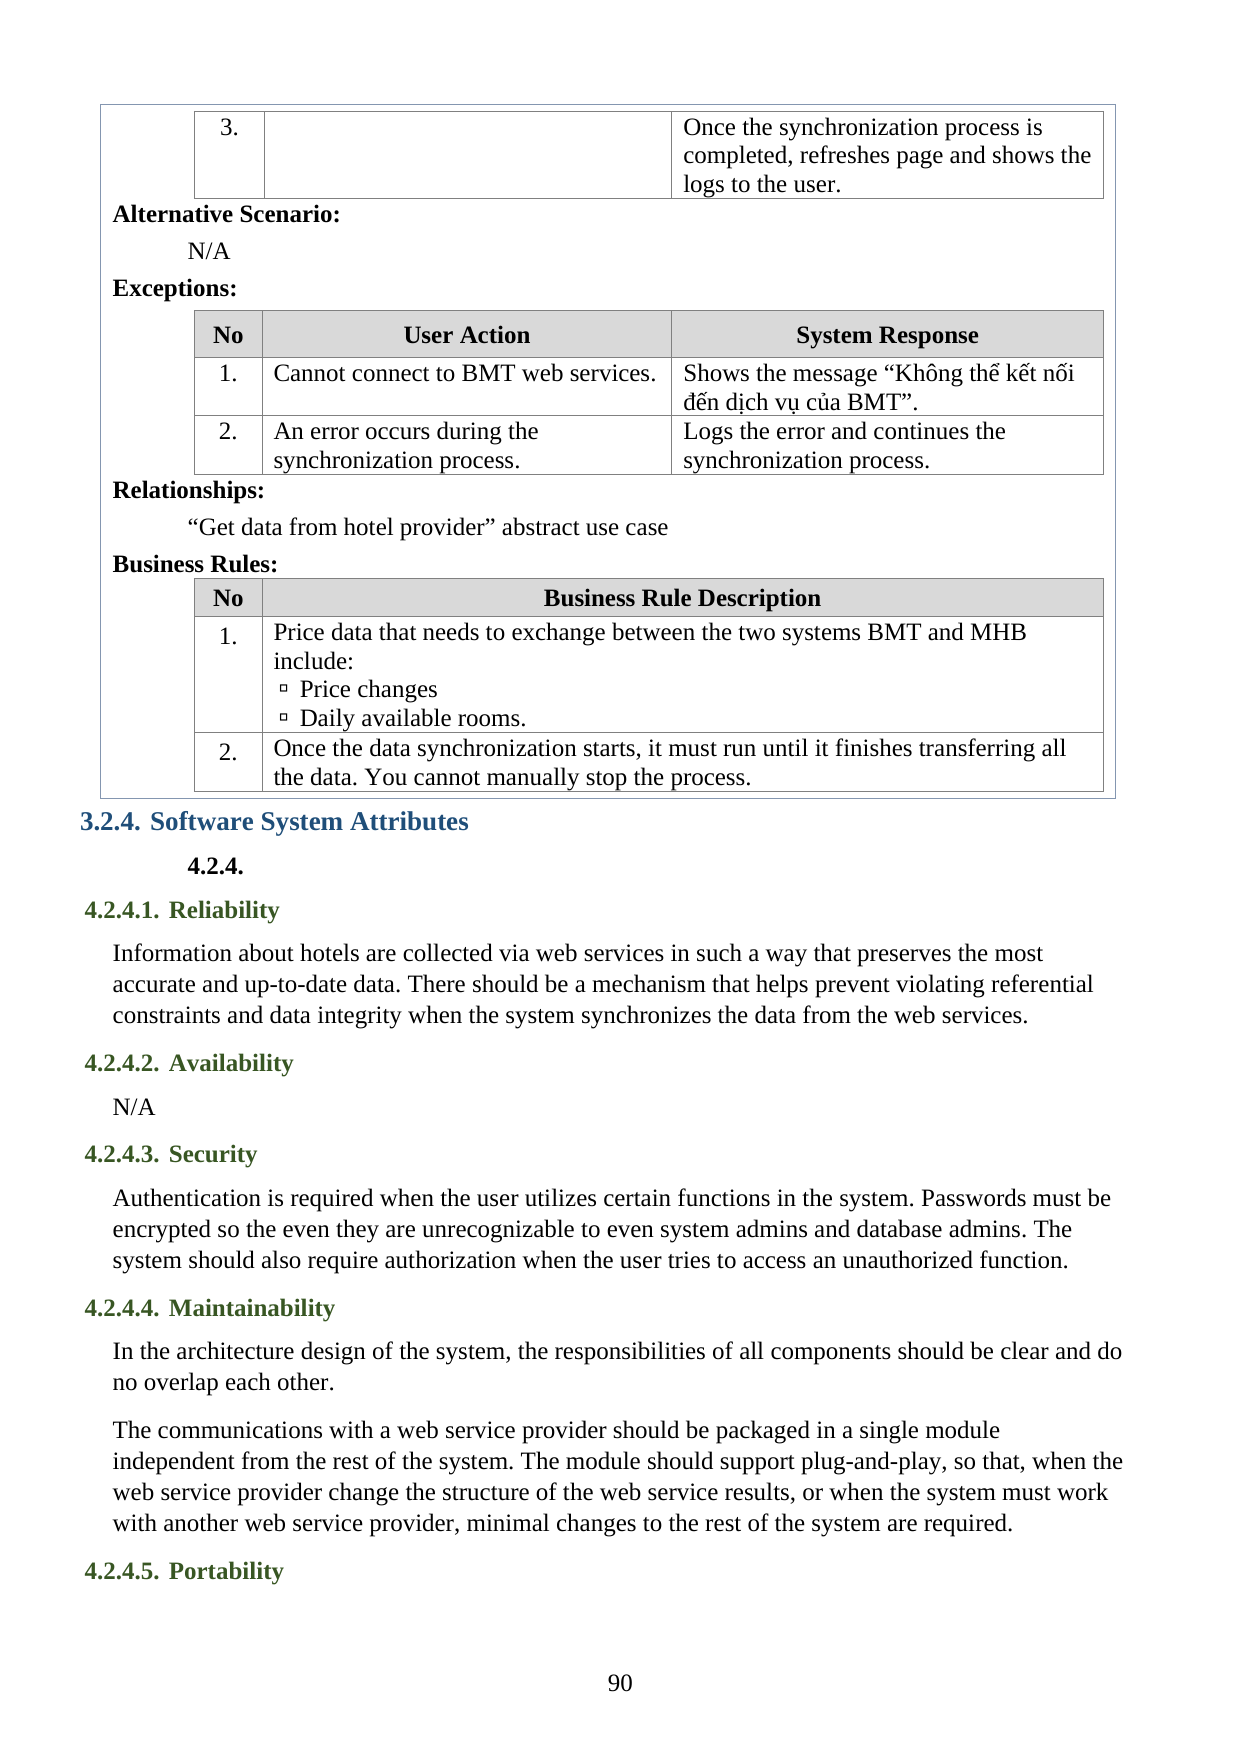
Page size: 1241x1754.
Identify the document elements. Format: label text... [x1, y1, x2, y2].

text Authentication is required when the user utilizes certain functions in the system. Passwords must be encrypted so the even they are unrecognizable to even system admins and database admins. The system should also require authorization when the user tries to access an unauthorized function. [112, 1183, 1128, 1274]
text N/A [112, 1092, 1128, 1120]
subtitle Software System Attributes [141, 805, 1128, 836]
text Information about hotels are collected via web services in such a way that preserves the most accurate and up-to-date data. There should be a mechanism that helps prevent violating referential constraints and data integrity when the system synchronizes the data from the web services. [112, 938, 1128, 1029]
text In the architecture design of the system, the responsibilities of all components should be clear and do no overlap each other. [112, 1336, 1128, 1396]
subtitle Security [159, 1139, 1128, 1168]
text The communications with a web service provider should be packaged in a single module independent from the rest of the system. The module should support plug-and-play, so that, when the web service provider change the structure of the web service results, or when the system must work with another web service provider, minimal changes to the rest of the system are required. [112, 1415, 1128, 1537]
subtitle Availability [159, 1048, 1128, 1077]
subtitle Reliability [159, 895, 1128, 923]
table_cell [101, 105, 1115, 798]
subtitle Maintainability [159, 1293, 1128, 1321]
subtitle Portability [159, 1556, 1128, 1584]
